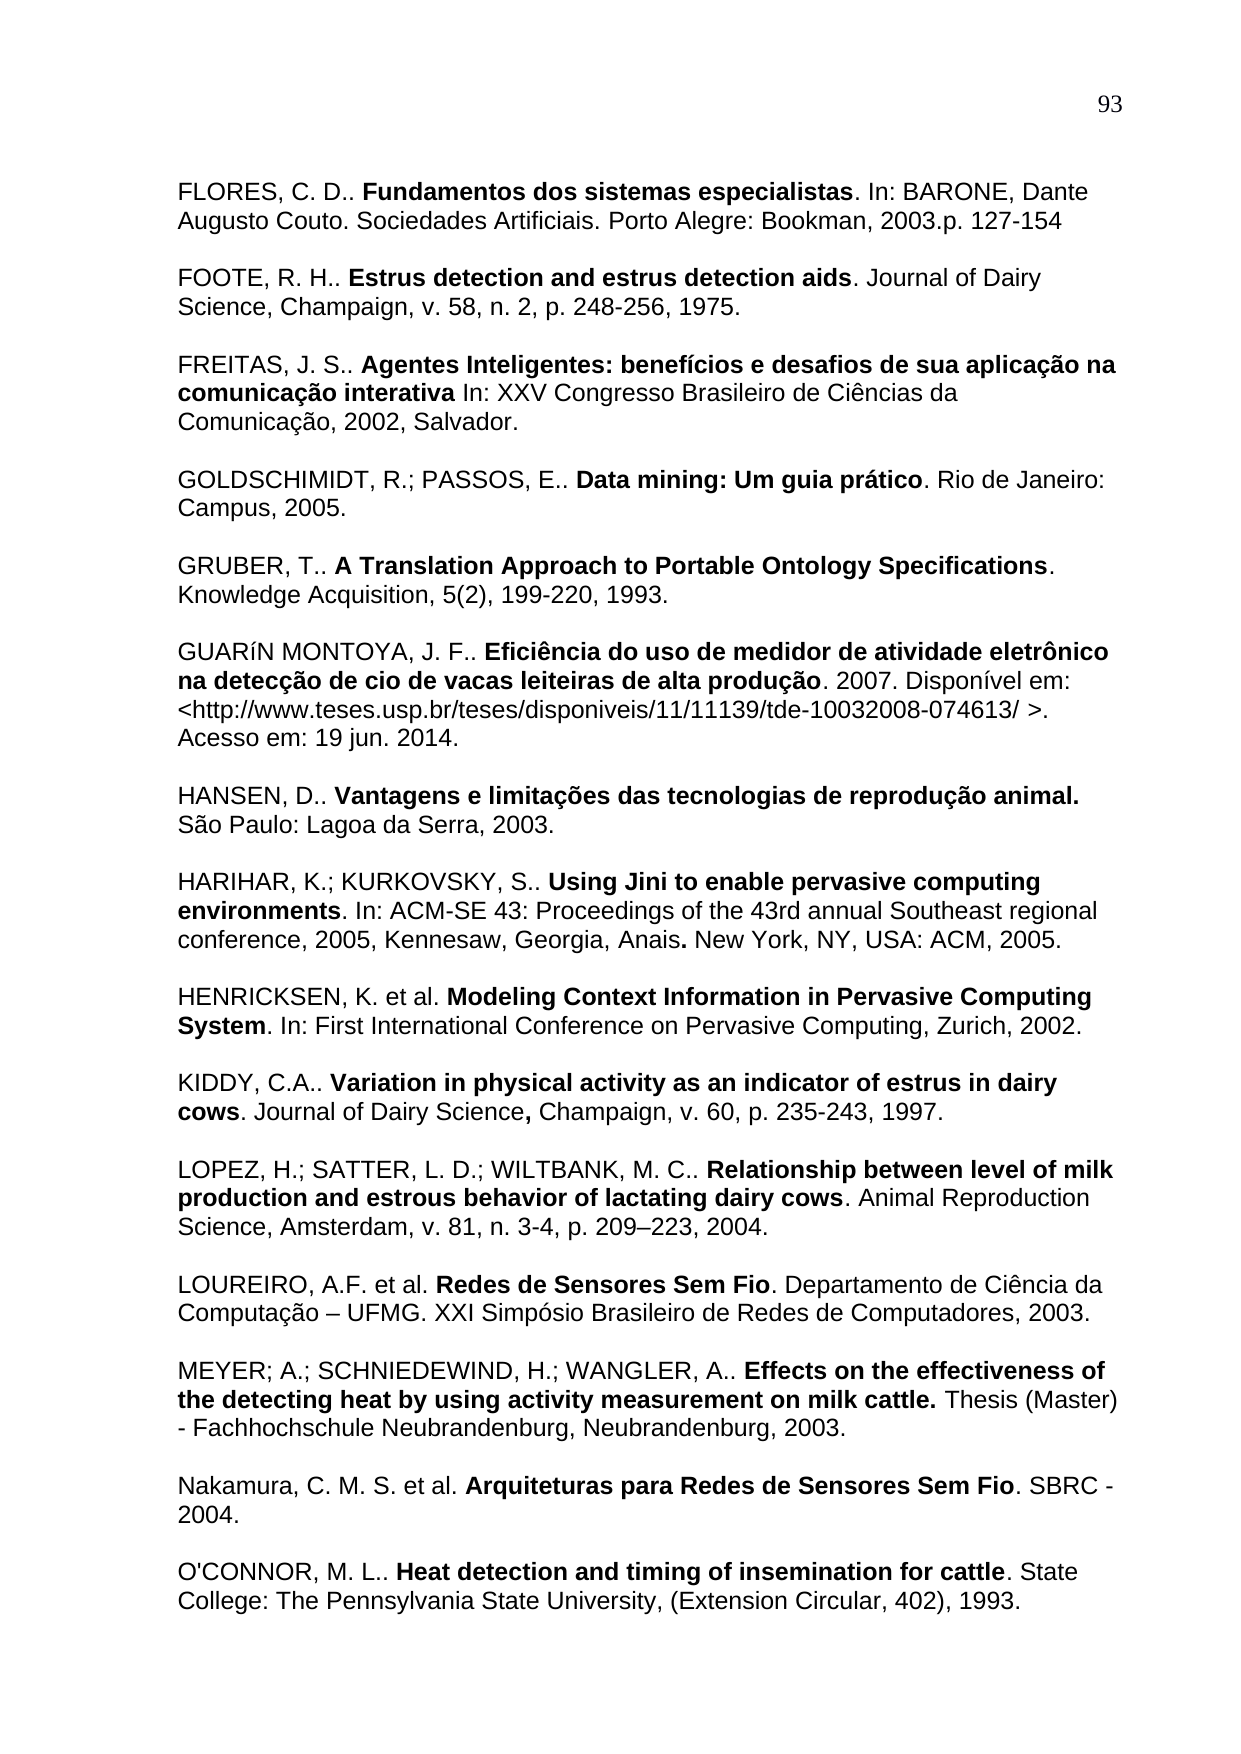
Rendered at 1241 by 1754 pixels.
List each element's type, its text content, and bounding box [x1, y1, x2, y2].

text GRUBER, T.. A Translation Approach to Portable Ontology Specifications. Knowledge Acquisition, 5(2), 199-220, 1993. [177, 551, 1122, 608]
text HARIHAR, K.; KURKOVSKY, S.. Using Jini to enable pervasive computing environments. In: ACM-SE 43: Proceedings of the 43rd annual Southeast regional conference, 2005, Kennesaw, Georgia, Anais. New York, NY, USA: ACM, 2005. [177, 867, 1122, 953]
text GUARíN MONTOYA, J. F.. Eficiência do uso de medidor de atividade eletrônico na detecção de cio de vacas leiteiras de alta produção. 2007. Disponível em: <http://www.teses.usp.br/teses/disponiveis/11/11139/tde-10032008-074613/ >. Acesso em: 19 jun. 2014. [177, 637, 1122, 752]
text Nakamura, C. M. S. et al. Arquiteturas para Redes de Sensores Sem Fio. SBRC - 2004. [177, 1471, 1122, 1528]
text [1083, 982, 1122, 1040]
text FLORES, C. D.. Fundamentos dos sistemas especialistas. In: BARONE, Dante Augusto Couto. Sociedades Artificiais. Porto Alegre: Bookman, 2003.p. 127-154 [177, 177, 1122, 235]
text MEYER; A.; SCHNIEDEWIND, H.; WANGLER, A.. Effects on the effectiveness of the detecting heat by using activity measurement on milk cattle. Thesis (Master) - Fachhochschule Neubrandenburg, Neubrandenburg, 2003. [177, 1356, 1122, 1442]
text FREITAS, J. S.. Agentes Inteligentes: benefícios e desafios de sua aplicação na comunicação interativa In: XXV Congresso Brasileiro de Ciências da Comunicação, 2002, Salvador. [177, 350, 1122, 436]
text GOLDSCHIMIDT, R.; PASSOS, E.. Data mining: Um guia prático. Rio de Janeiro: Campus, 2005. [177, 465, 1122, 522]
text FOOTE, R. H.. Estrus detection and estrus detection aids. Journal of Dairy Science, Champaign, v. 58, n. 2, p. 248-256, 1975. [177, 263, 1122, 321]
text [177, 1557, 1122, 1615]
text KIDDY, C.A.. Variation in physical activity as an indicator of estrus in dairy cows. Journal of Dairy Science, Champaign, v. 60, p. 235-243, 1997. [177, 1068, 1122, 1126]
text HANSEN, D.. Vantagens e limitações das tecnologias de reprodução animal. São Paulo: Lagoa da Serra, 2003. [177, 781, 1122, 838]
text LOPEZ, H.; SATTER, L. D.; WILTBANK, M. C.. Relationship between level of milk production and estrous behavior of lactating dairy cows. Animal Reproduction Science, Amsterdam, v. 81, n. 3-4, p. 209–223, 2004. [177, 1155, 1122, 1241]
text LOUREIRO, A.F. et al. Redes de Sensores Sem Fio. Departamento de Ciência da Computação – UFMG. XXI Simpósio Brasileiro de Redes de Computadores, 2003. [177, 1270, 1122, 1327]
